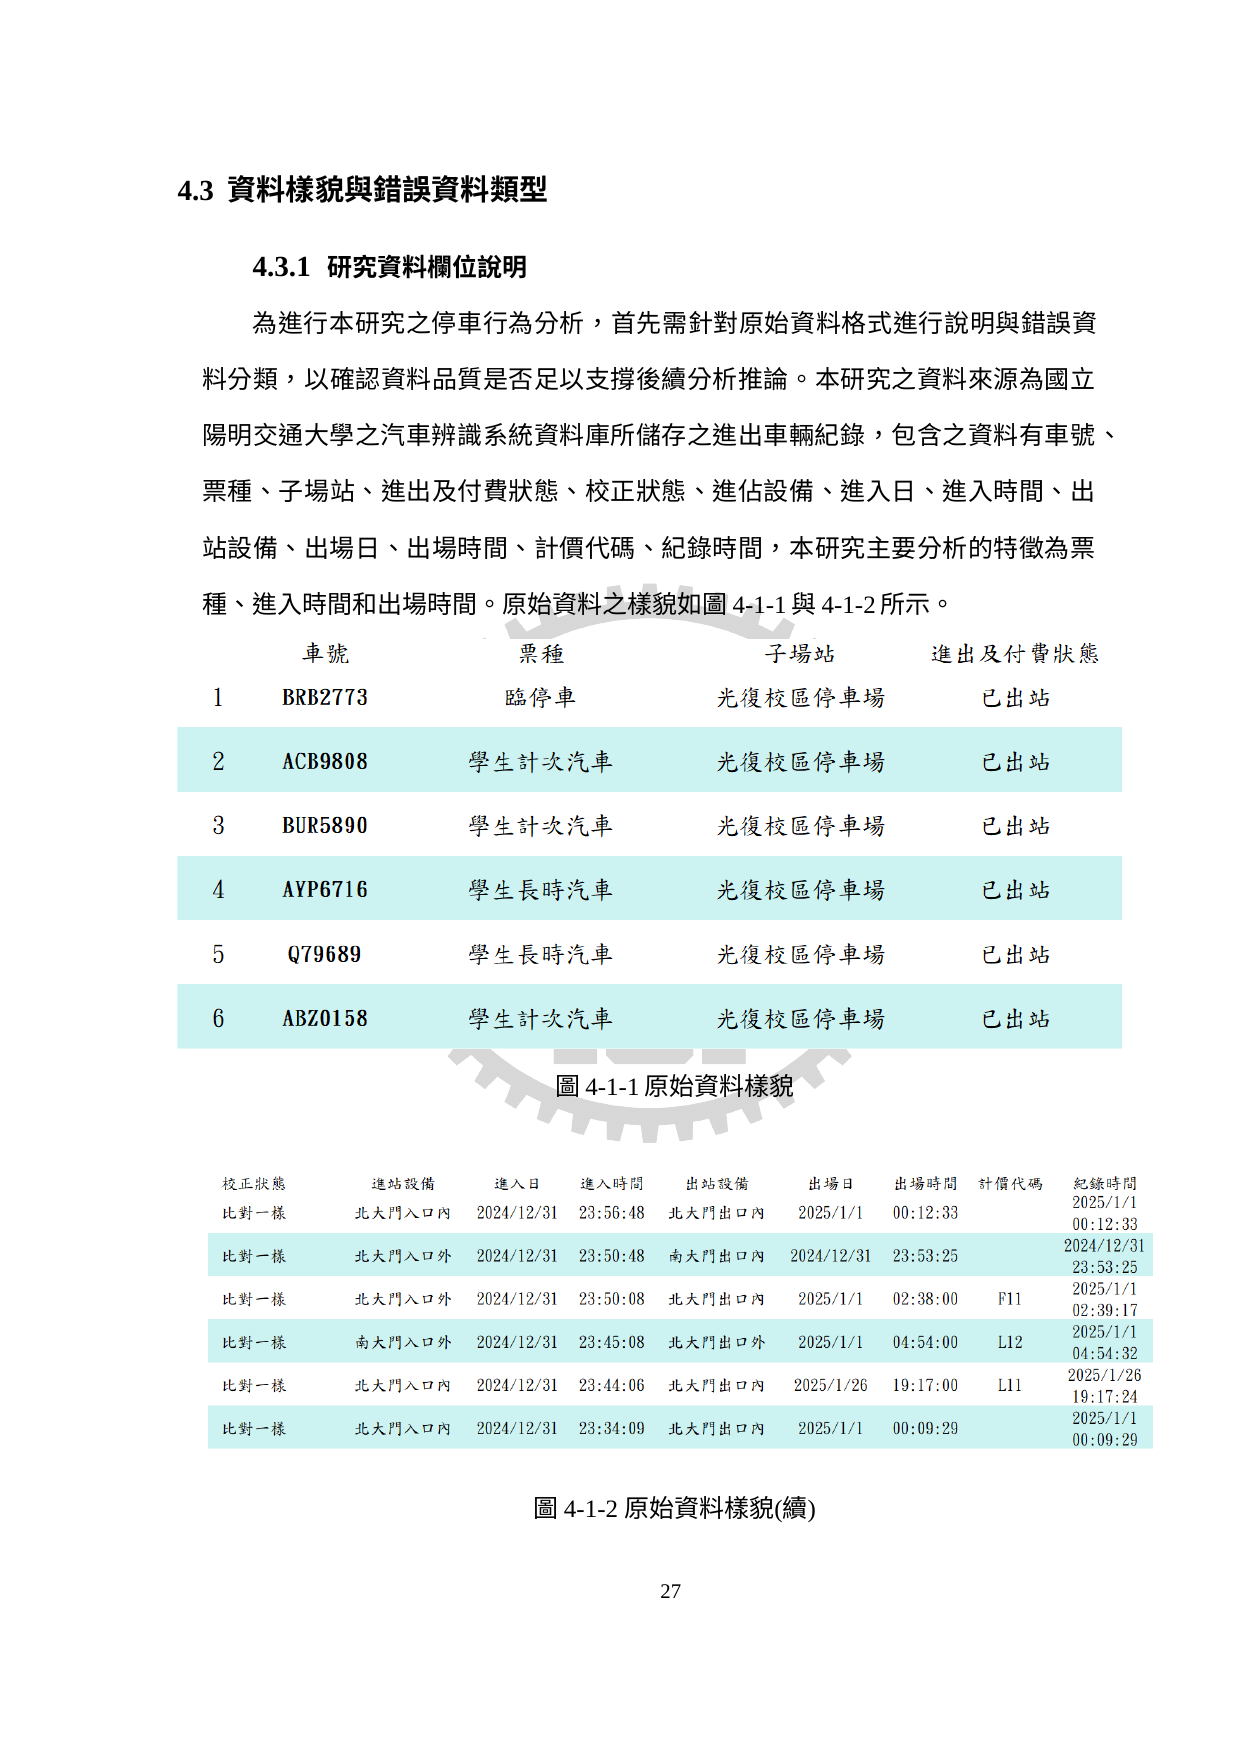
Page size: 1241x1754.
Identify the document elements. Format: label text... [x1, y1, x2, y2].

subtitle 資料樣貌與錯誤資料類型 [177, 151, 1097, 226]
text 圖4-1-2 原始資料樣貌(續) [202, 1488, 1097, 1526]
text 圖4-1-1原始資料樣貌 [202, 1066, 1097, 1104]
text 為進行本研究之停車行為分析，首先需針對原始資料格式進行說明與錯誤資料分類，以確認資料品質是否足以支撐後續分析推論。本研究之資料來源為國立陽明交通大學之汽車辨識系統資料庫所儲存之進出車輛紀錄，包含之資料有車號、票種、子場站、進出及付費狀態、校正狀態、進佔設備、進入日、進入時間、出站設備、出場日、出場時間、計價代碼、紀錄時間，本研究主要分析的特徵為票種、進入時間和出場時間。原始資料之樣貌如圖4-1-1與4-1-2所示。 [202, 302, 1097, 621]
picture [177, 639, 1123, 1049]
picture [208, 1173, 1153, 1449]
subtitle 研究資料欄位說明 [202, 247, 1097, 284]
